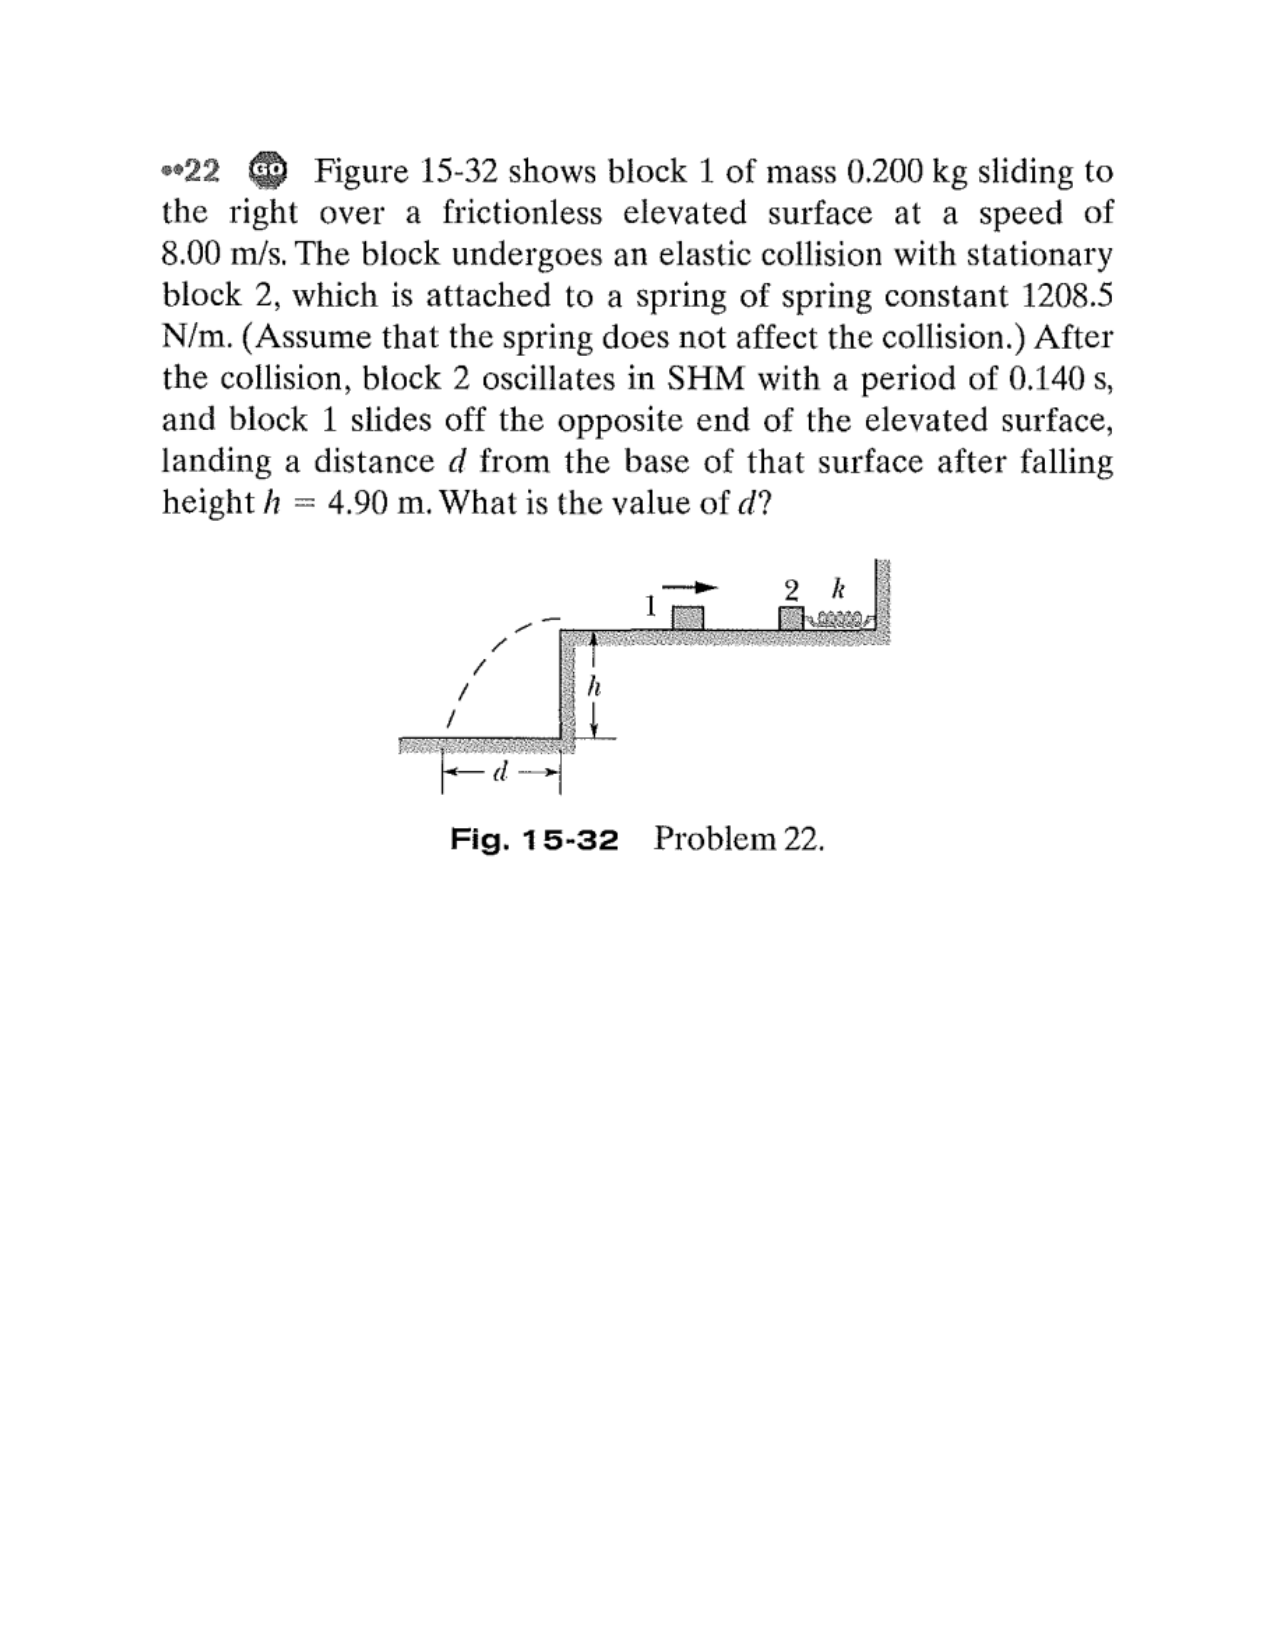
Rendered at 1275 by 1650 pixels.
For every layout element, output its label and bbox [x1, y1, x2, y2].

picture [150, 150, 1125, 876]
